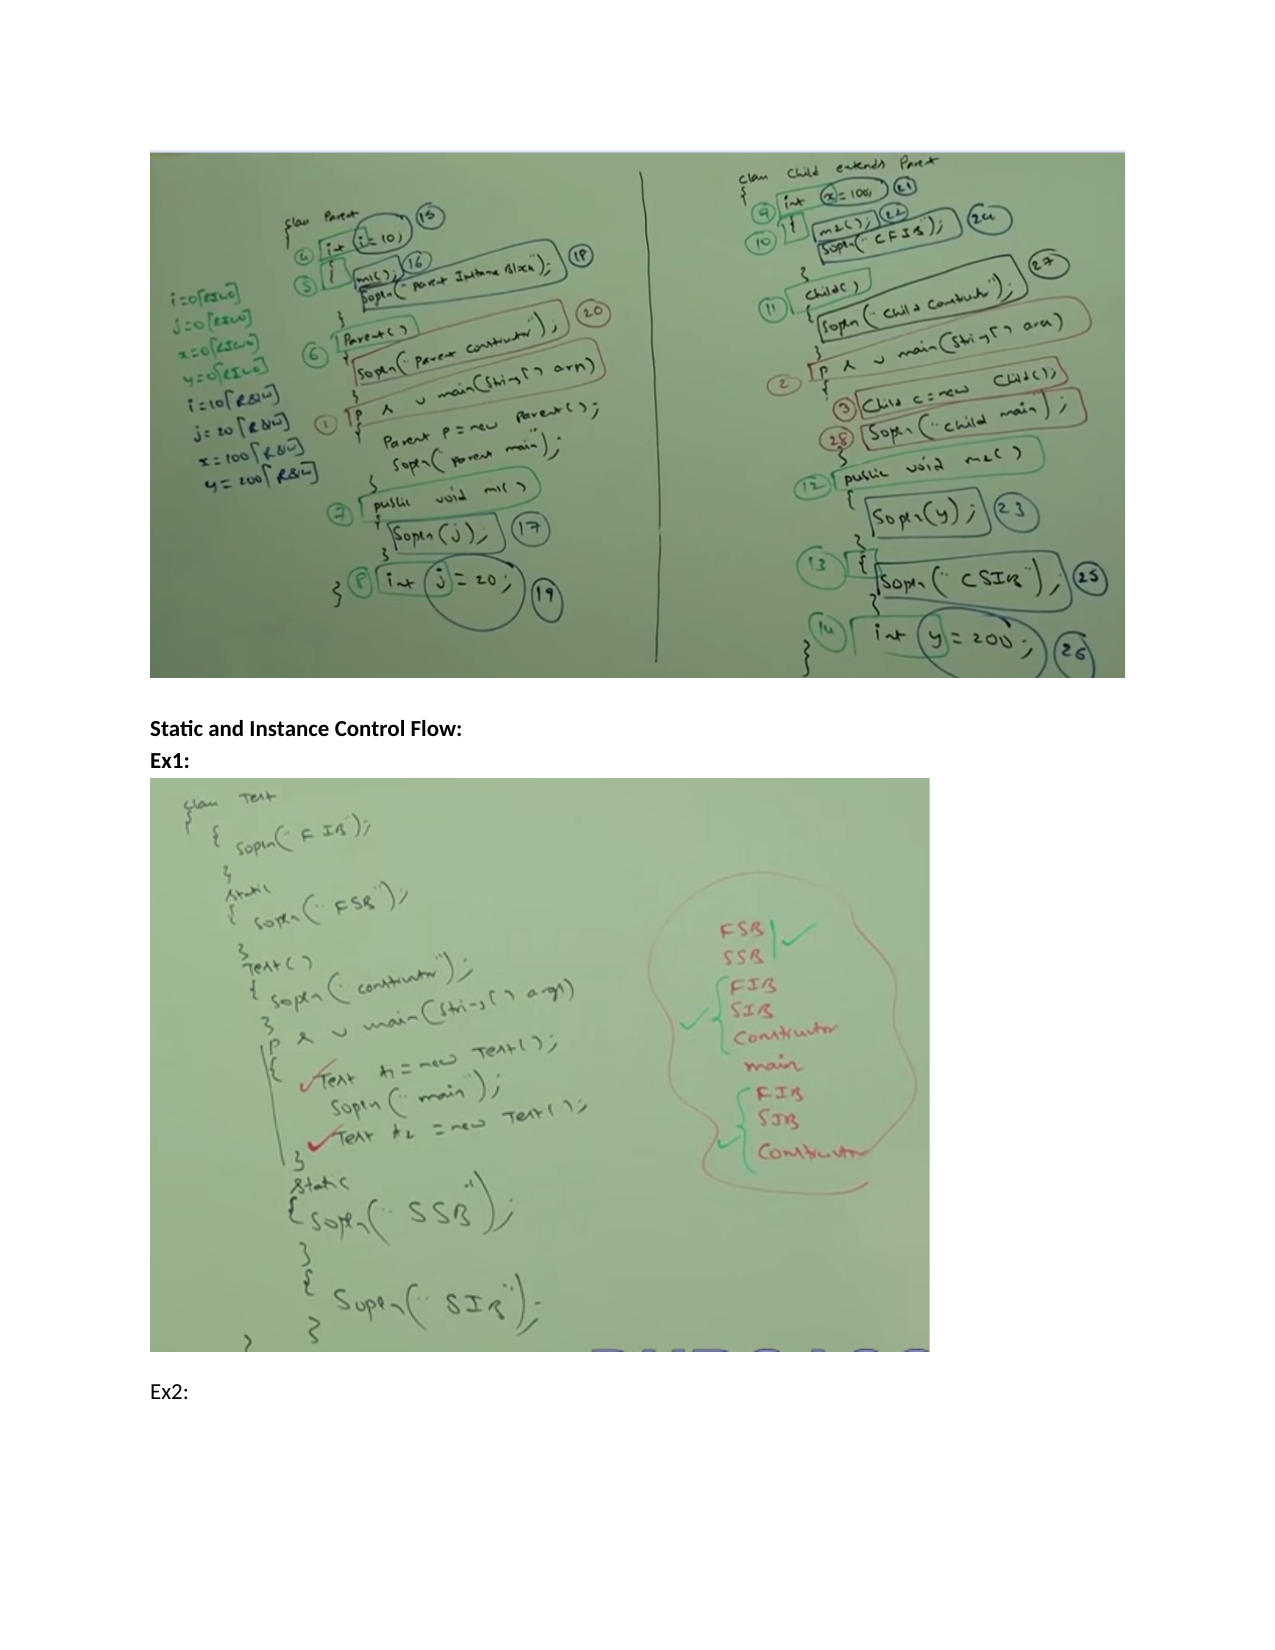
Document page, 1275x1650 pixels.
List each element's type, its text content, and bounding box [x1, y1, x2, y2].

text Ex2: [150, 1377, 1125, 1405]
picture [150, 150, 1125, 678]
picture [150, 778, 930, 1352]
text Ex1: [150, 746, 1125, 774]
text Static and Instance Control Flow: [150, 714, 1125, 742]
